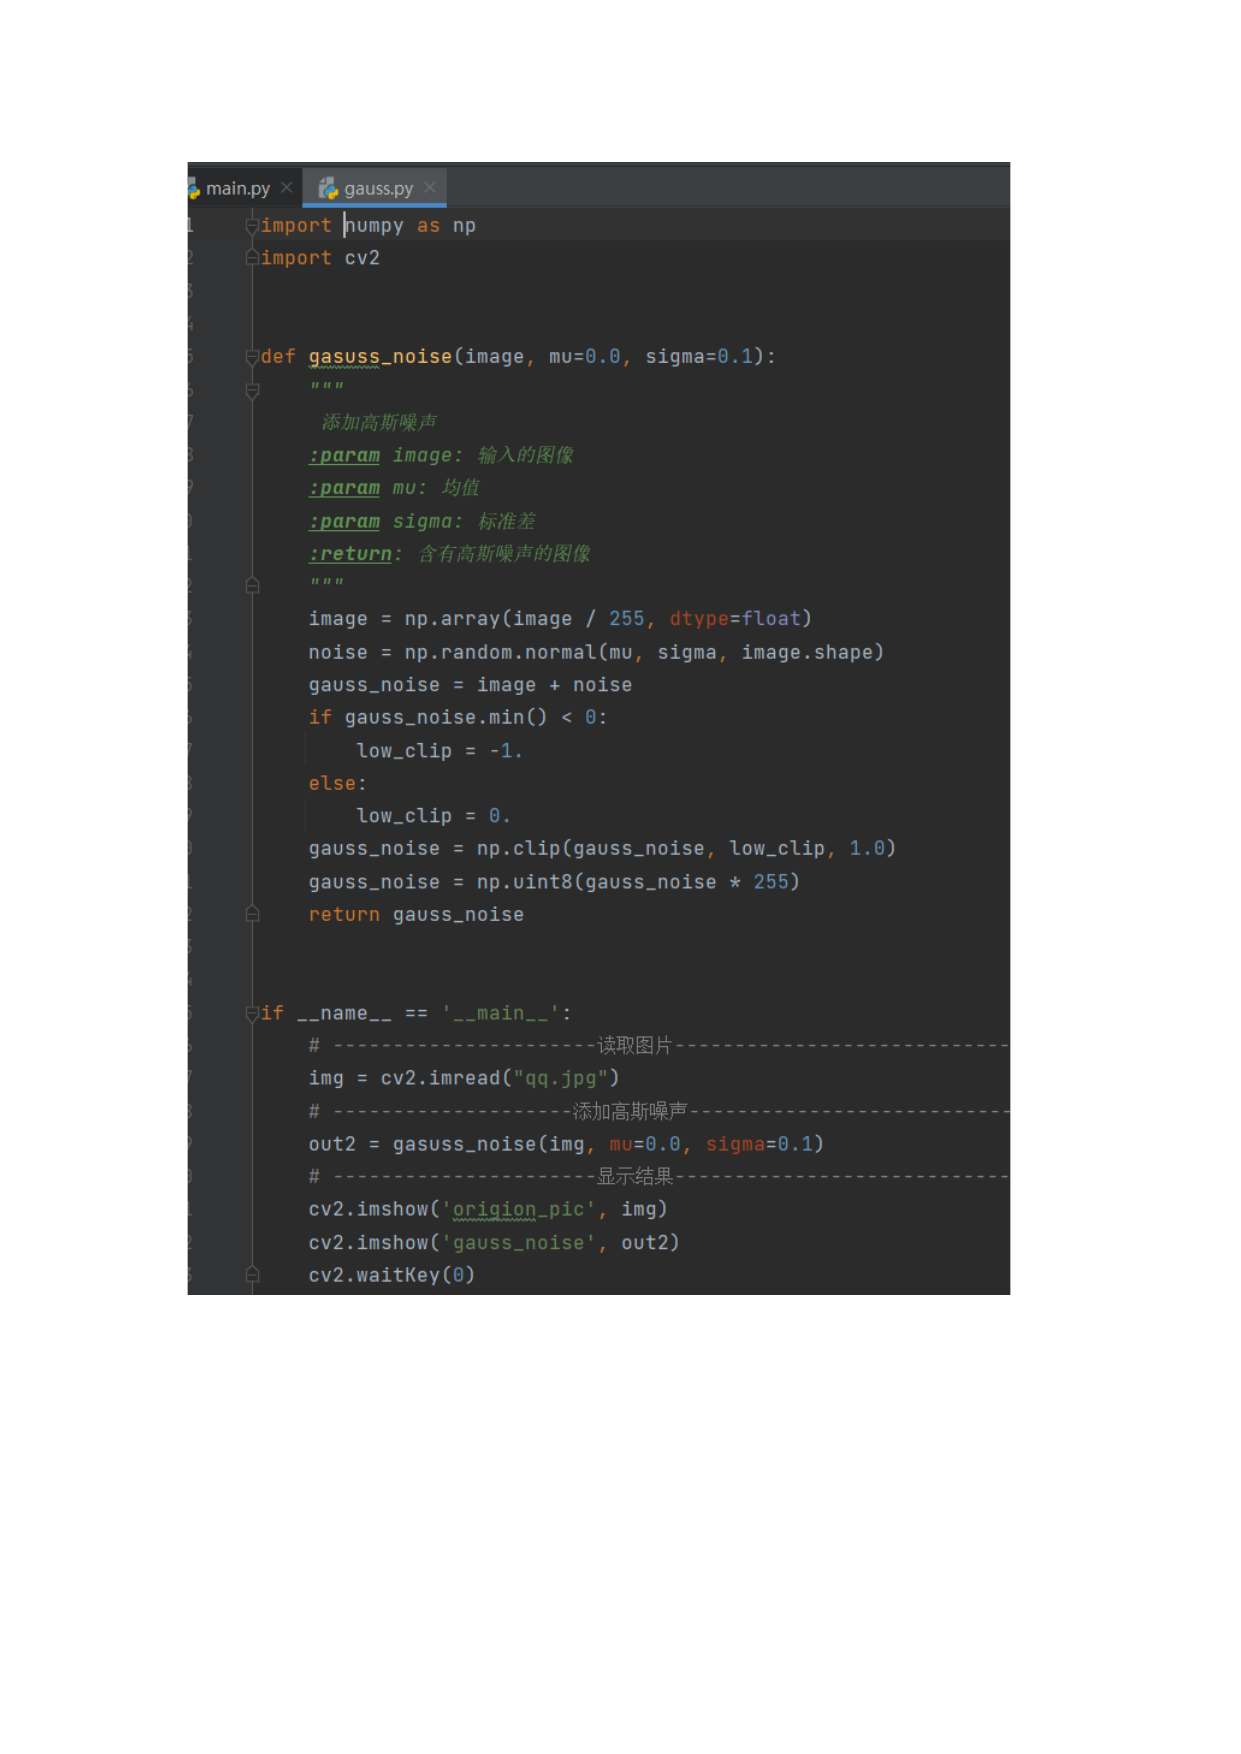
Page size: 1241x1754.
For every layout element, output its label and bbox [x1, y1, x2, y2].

picture [187, 162, 1011, 1295]
